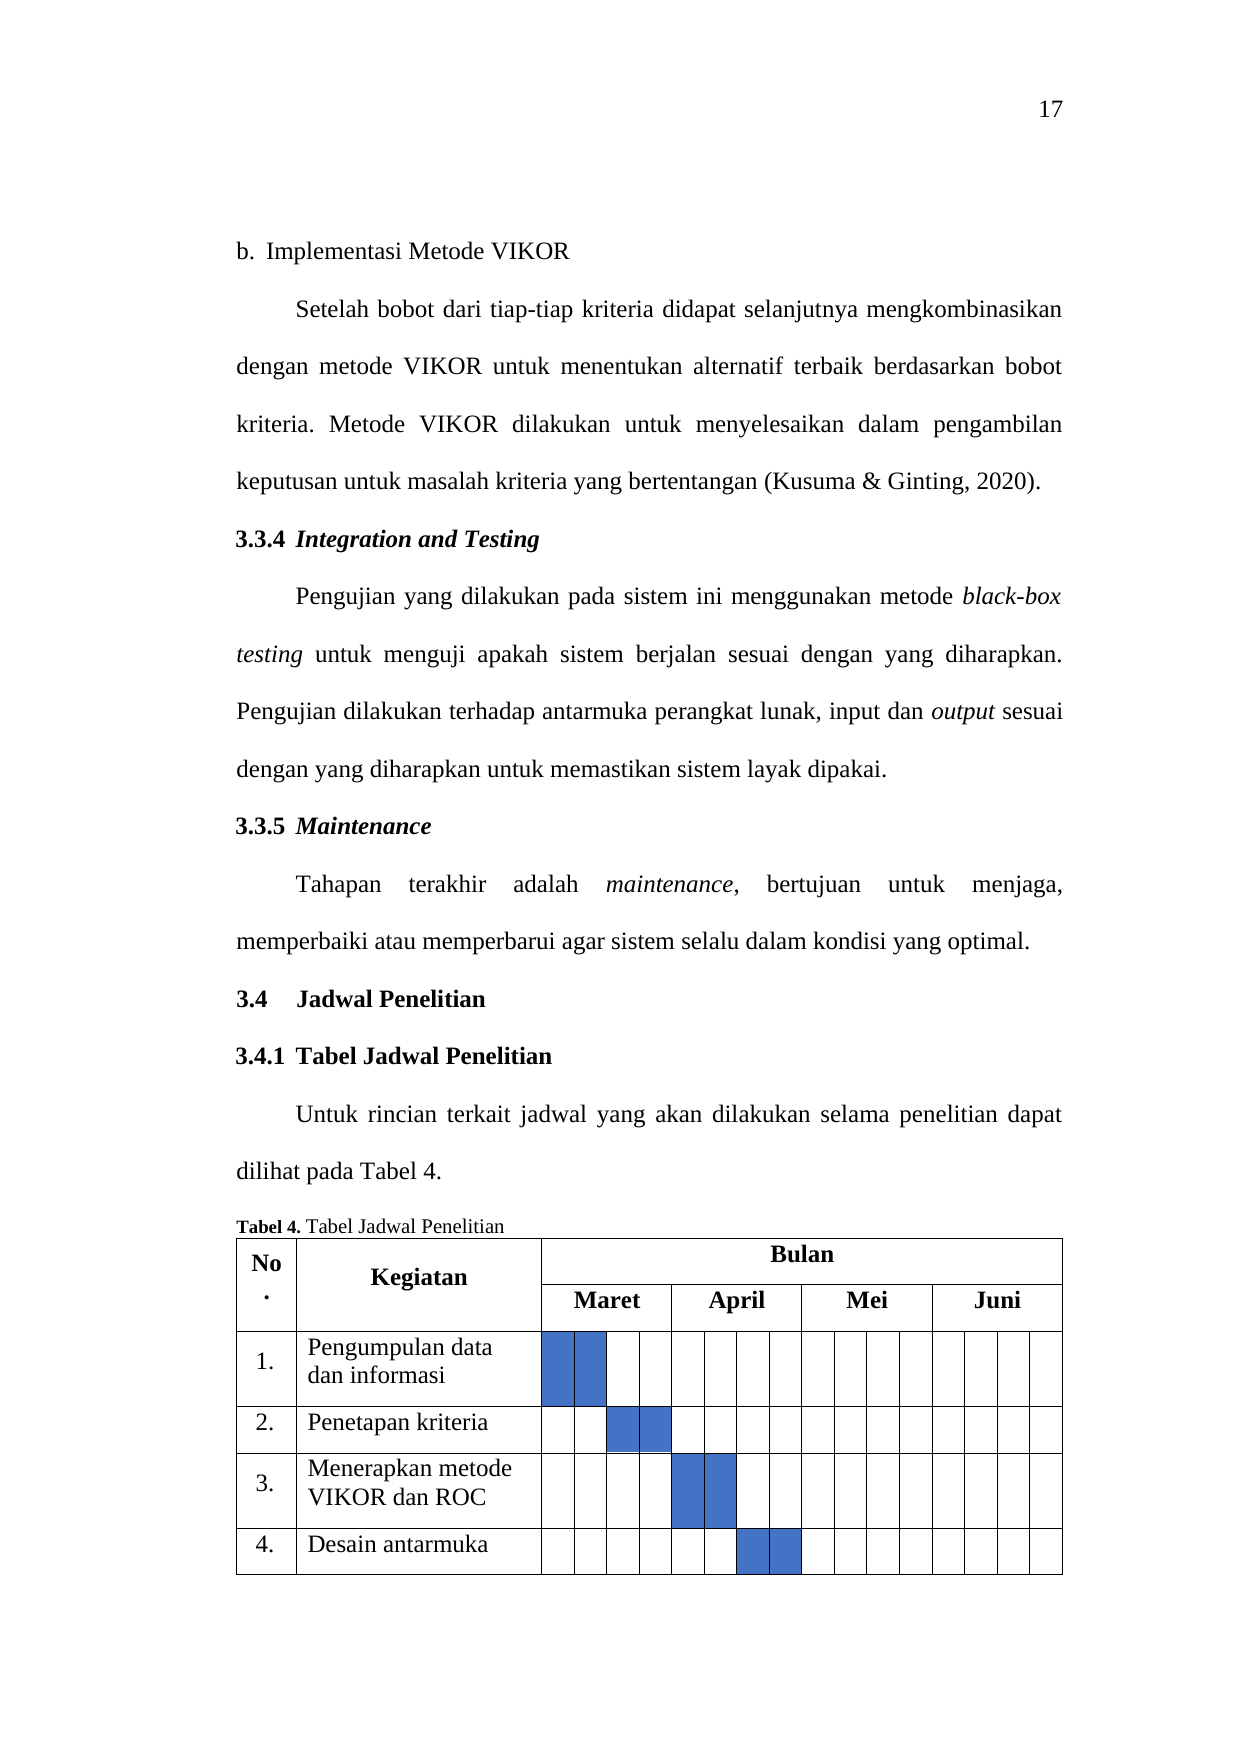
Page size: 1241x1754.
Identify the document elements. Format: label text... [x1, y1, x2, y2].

table_cell [705, 1407, 736, 1452]
table_header Kegiatan [297, 1239, 541, 1331]
table_cell [672, 1454, 704, 1528]
table_cell [672, 1529, 704, 1574]
table_cell [542, 1332, 574, 1406]
table_cell [1030, 1332, 1062, 1406]
table_cell Desain antarmuka [297, 1529, 541, 1574]
table_cell [607, 1454, 639, 1528]
table_cell [867, 1407, 899, 1452]
table_cell [770, 1332, 801, 1406]
table_cell [737, 1454, 769, 1528]
table_cell [802, 1332, 834, 1406]
table_cell Mei [802, 1285, 932, 1331]
text Untuk rincian terkait jadwal yang akan dilakukan selama penelitian dapat dilihat pada Tabel 4. [236, 1099, 1063, 1185]
table_cell [802, 1529, 834, 1574]
subtitle Jadwal Penelitian [236, 984, 1063, 1012]
table_cell Juni [933, 1285, 1062, 1331]
table_cell [607, 1407, 639, 1452]
table_header Bulan [542, 1239, 1062, 1284]
table_cell [933, 1529, 964, 1574]
table_cell [672, 1332, 704, 1406]
table_cell [640, 1529, 671, 1574]
table_cell Menerapkan metode VIKOR dan ROC [297, 1454, 541, 1528]
table_cell [802, 1407, 834, 1452]
table_cell [900, 1529, 932, 1574]
subtitle Tabel Jadwal Penelitian [235, 1041, 1063, 1070]
table_cell [998, 1407, 1029, 1452]
table_cell [607, 1332, 639, 1406]
table_cell [933, 1454, 964, 1528]
table_cell [835, 1454, 866, 1528]
table_cell [770, 1529, 801, 1574]
table_cell [900, 1454, 932, 1528]
list Tahapan terakhir adalah maintenance, bertujuan untuk menjaga, memperbaiki atau memperbarui agar sistem selalu dalam kondisi yang optimal. [236, 869, 1063, 955]
table_cell [575, 1529, 606, 1574]
table_cell [900, 1332, 932, 1406]
table_cell [705, 1454, 736, 1528]
table_cell [965, 1454, 997, 1528]
table_cell [867, 1454, 899, 1528]
table_cell [998, 1332, 1029, 1406]
text Setelah bobot dari tiap-tiap kriteria didapat selanjutnya mengkombinasikan dengan metode VIKOR untuk menentukan alternatif terbaik berdasarkan bobot kriteria. Metode VIKOR dilakukan untuk menyelesaikan dalam pengambilan keputusan untuk masalah kriteria yang bertentangan (Kusuma & Ginting, 2020). [236, 294, 1063, 495]
table_cell [640, 1332, 671, 1406]
table_cell [770, 1454, 801, 1528]
table_cell [998, 1529, 1029, 1574]
table_cell [965, 1529, 997, 1574]
table_cell [770, 1407, 801, 1452]
table_cell [1030, 1529, 1062, 1574]
table_cell [737, 1407, 769, 1452]
table_cell [802, 1454, 834, 1528]
table_cell [672, 1407, 704, 1452]
table_cell [575, 1407, 606, 1452]
text Tabel 4. Tabel Jadwal Penelitian [236, 1214, 1063, 1238]
table_cell [640, 1407, 671, 1452]
table_header No. [237, 1239, 296, 1331]
table_cell [933, 1407, 964, 1452]
table_cell [737, 1529, 769, 1574]
table_cell Pengumpulan data dan informasi [297, 1332, 541, 1406]
subtitle Implementasi Metode VIKOR [236, 236, 1063, 265]
table_cell [542, 1407, 574, 1452]
table_cell April [672, 1285, 801, 1331]
table_cell [542, 1454, 574, 1528]
subtitle Maintenance [235, 811, 1063, 840]
table_cell 1. [237, 1332, 296, 1406]
table_cell [640, 1454, 671, 1528]
table_cell 3. [237, 1454, 296, 1528]
table_cell [705, 1529, 736, 1574]
table_cell [1030, 1407, 1062, 1452]
table_cell [867, 1529, 899, 1574]
table_cell Maret [542, 1285, 671, 1331]
table_cell [965, 1407, 997, 1452]
table_cell [835, 1529, 866, 1574]
table_cell [737, 1332, 769, 1406]
table_cell Penetapan kriteria [297, 1407, 541, 1452]
table_cell [900, 1407, 932, 1452]
table_cell [1030, 1454, 1062, 1528]
subtitle Integration and Testing [235, 524, 1063, 552]
table_cell [542, 1529, 574, 1574]
table_cell [575, 1332, 606, 1406]
table_cell 4. [237, 1529, 296, 1574]
table_cell [835, 1332, 866, 1406]
table_cell [835, 1407, 866, 1452]
text Pengujian yang dilakukan pada sistem ini menggunakan metode black-box testing untuk menguji apakah sistem berjalan sesuai dengan yang diharapkan. Pengujian dilakukan terhadap antarmuka perangkat lunak, input dan output sesuai dengan yang diharapkan untuk memastikan sistem layak dipakai. [236, 581, 1063, 782]
table_cell [575, 1454, 606, 1528]
table_cell [705, 1332, 736, 1406]
table_cell 2. [237, 1407, 296, 1452]
table_cell [933, 1332, 964, 1406]
table_cell [607, 1529, 639, 1574]
table_cell [965, 1332, 997, 1406]
table_cell [998, 1454, 1029, 1528]
table_cell [867, 1332, 899, 1406]
